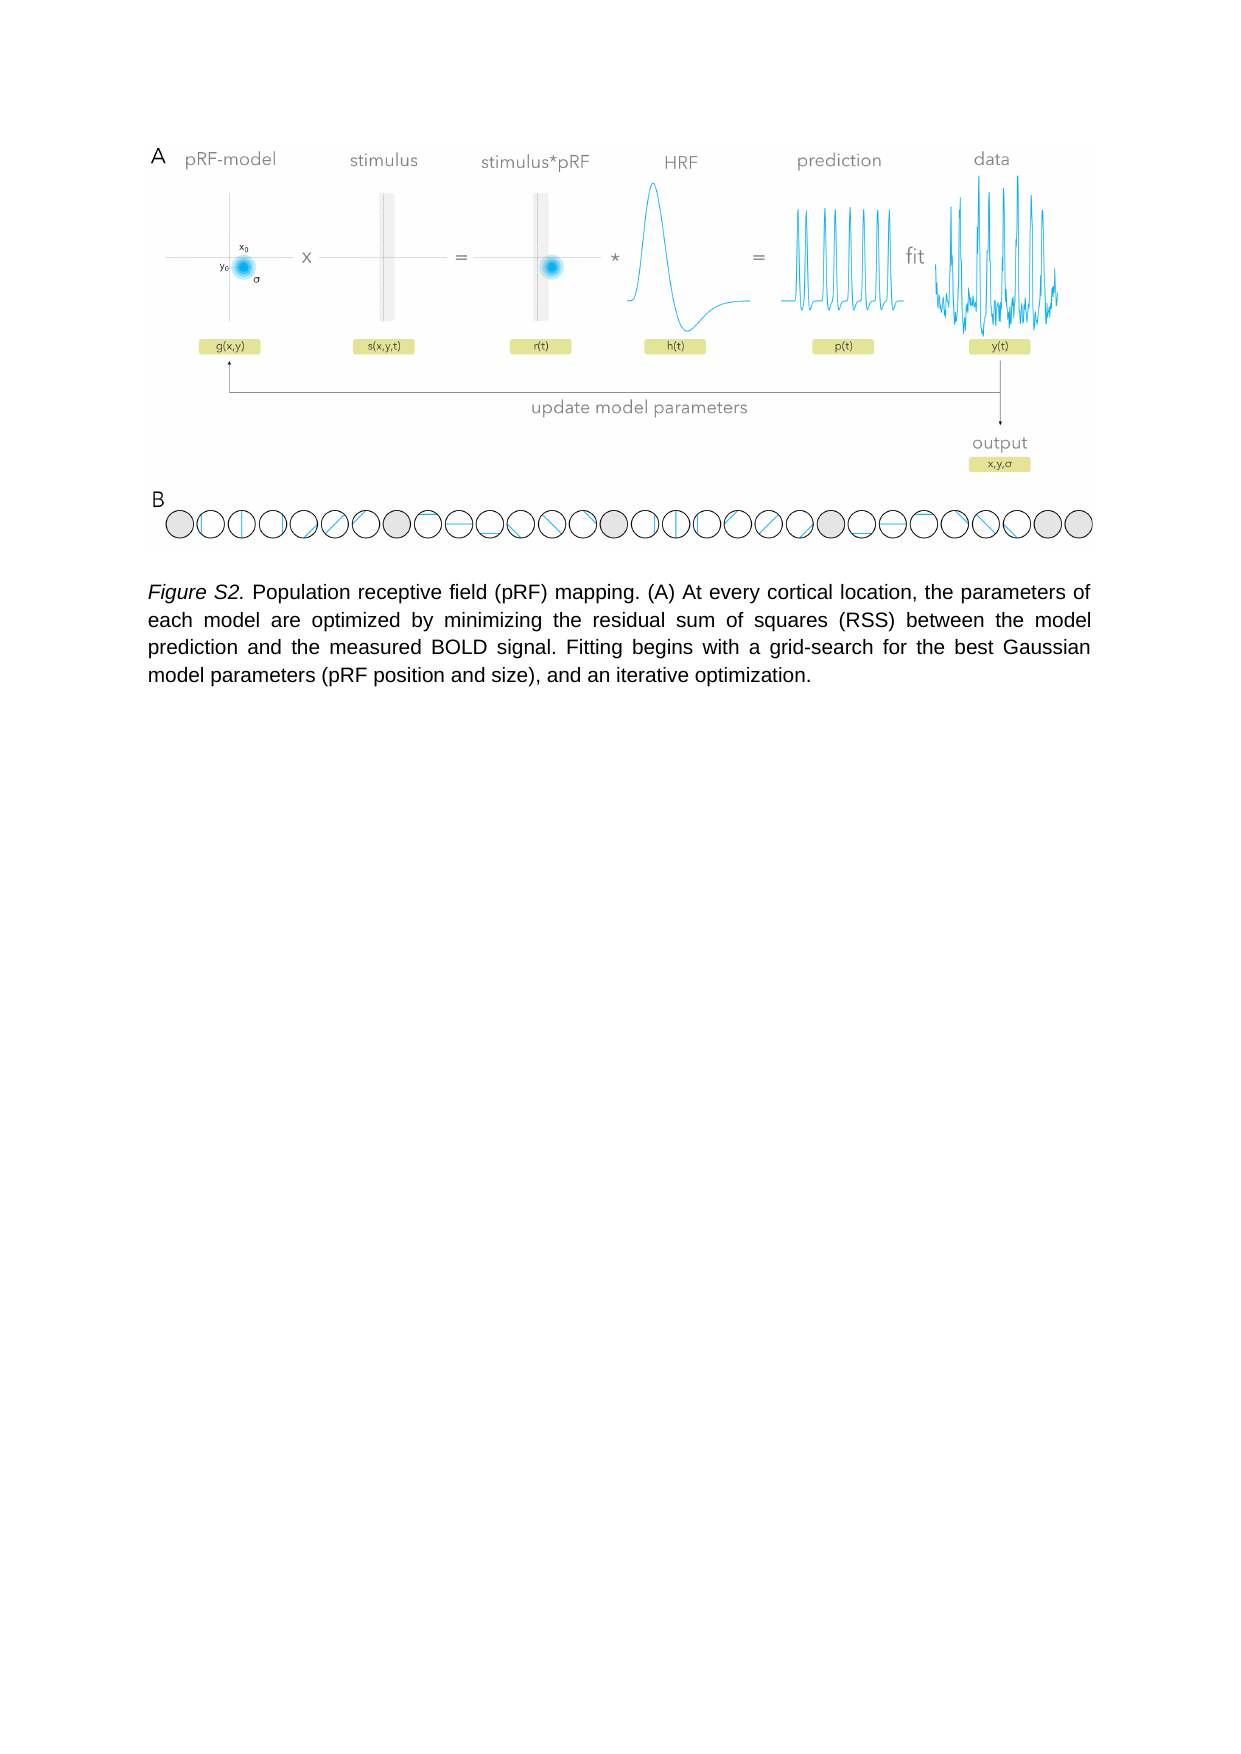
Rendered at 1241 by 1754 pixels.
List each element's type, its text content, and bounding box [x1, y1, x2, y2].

subtitle Figure S2. Population receptive field (pRF) mapping. (A) At every cortical location, the parameters of each model are optimized by minimizing the residual sum of squares (RSS) between the model prediction and the measured BOLD signal. Fitting begins with a grid-search for the best Gaussian model parameters (pRF position and size), and an iterative optimization. [148, 580, 1093, 687]
picture [147, 147, 1093, 548]
